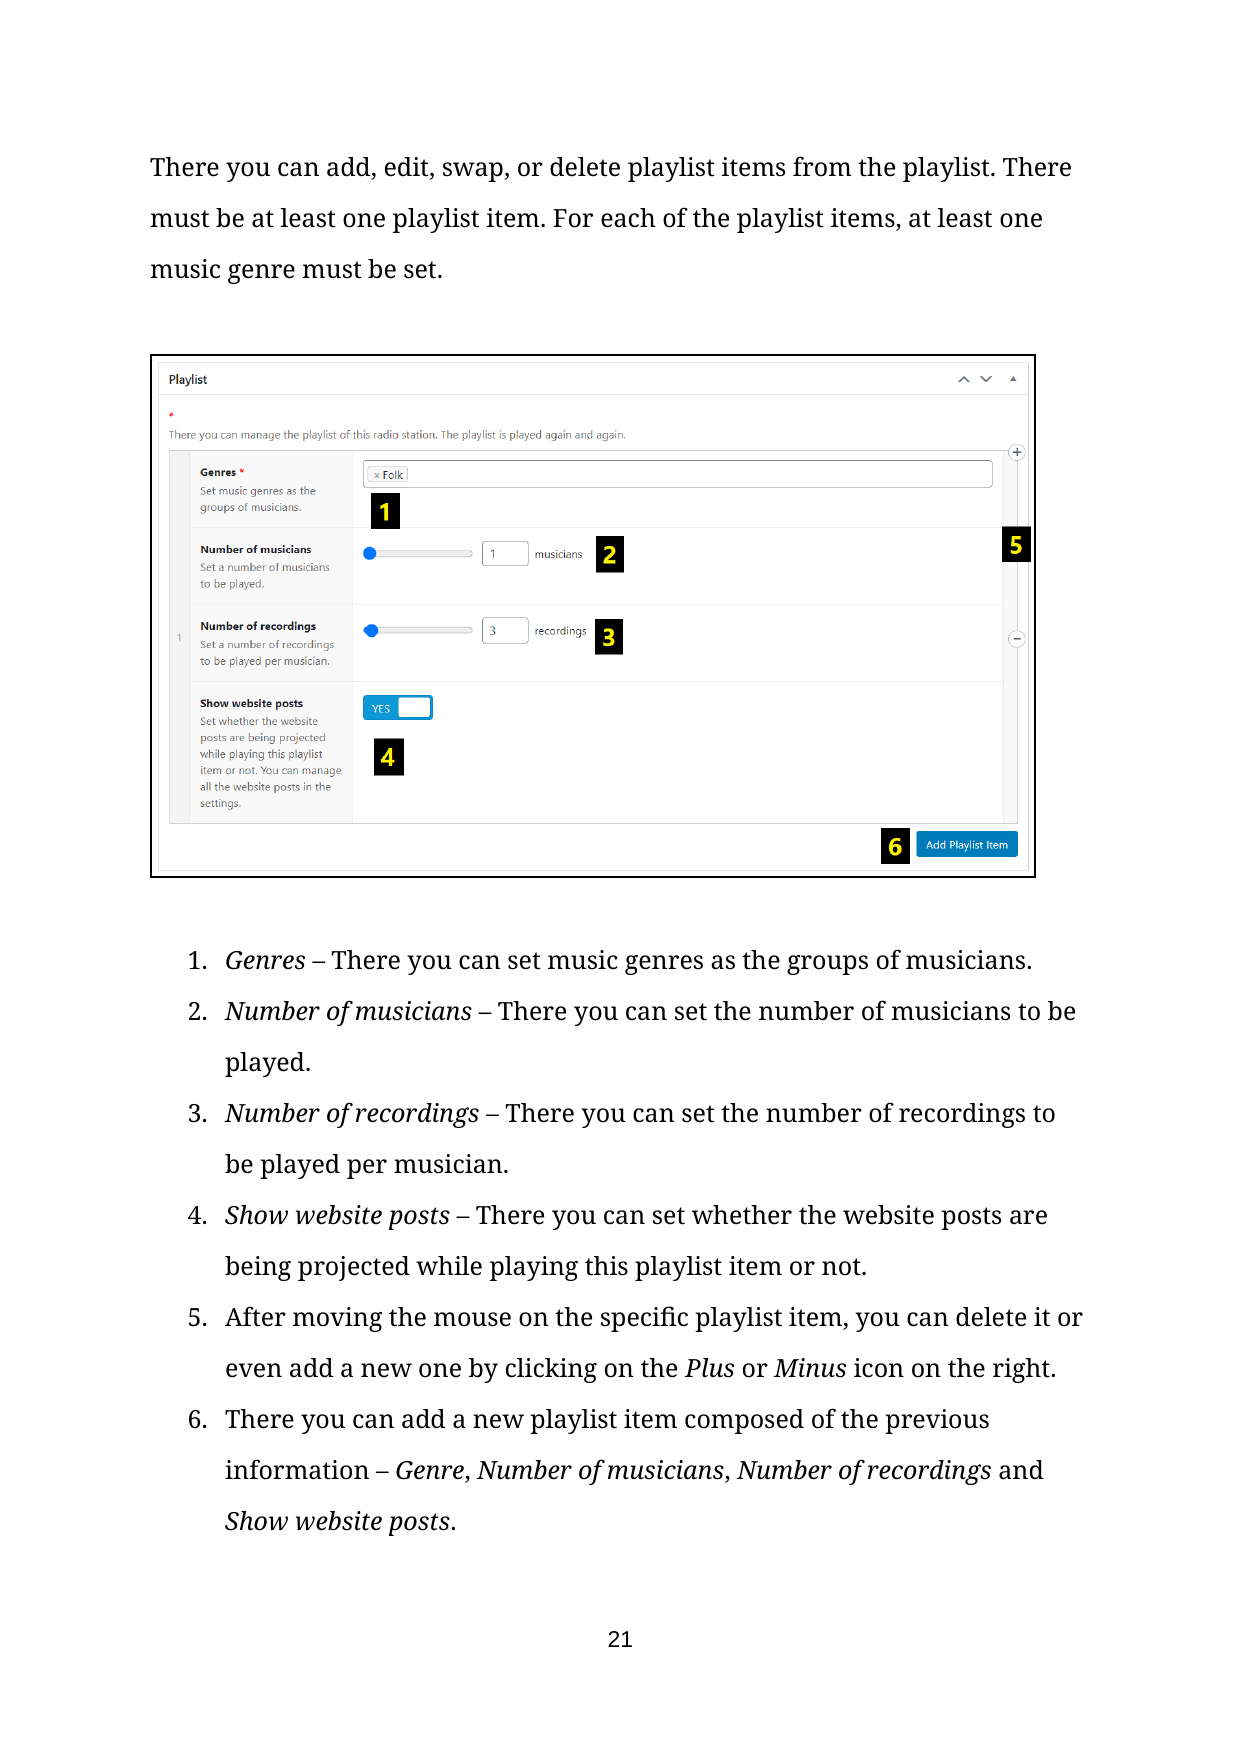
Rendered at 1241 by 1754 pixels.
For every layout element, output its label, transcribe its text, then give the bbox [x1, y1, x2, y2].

list Number of recordings – There you can set the number of recordings to be played per musician. [187, 1096, 1090, 1181]
list There you can add a new playlist item composed of the previous information – Genre, Number of musicians, Number of recordings and Show website posts. [187, 1402, 1090, 1538]
list Number of musicians – There you can set the number of musicians to be played. [187, 993, 1090, 1079]
list After moving the mouse on the specific playlist item, you can delete it or even add a new one by clicking on the Plus or Minus icon on the right. [187, 1300, 1090, 1385]
text There you can add, edit, swap, or delete playlist items from the playlist. There must be at least one playlist item. For each of the playlist items, at least one music genre must be set. [150, 150, 1090, 286]
picture [152, 356, 1034, 876]
list Show website posts – There you can set whether the website posts are being projected while playing this playlist item or not. [187, 1198, 1090, 1283]
list Genres – There you can set music genres as the groups of musicians. [187, 942, 1090, 977]
